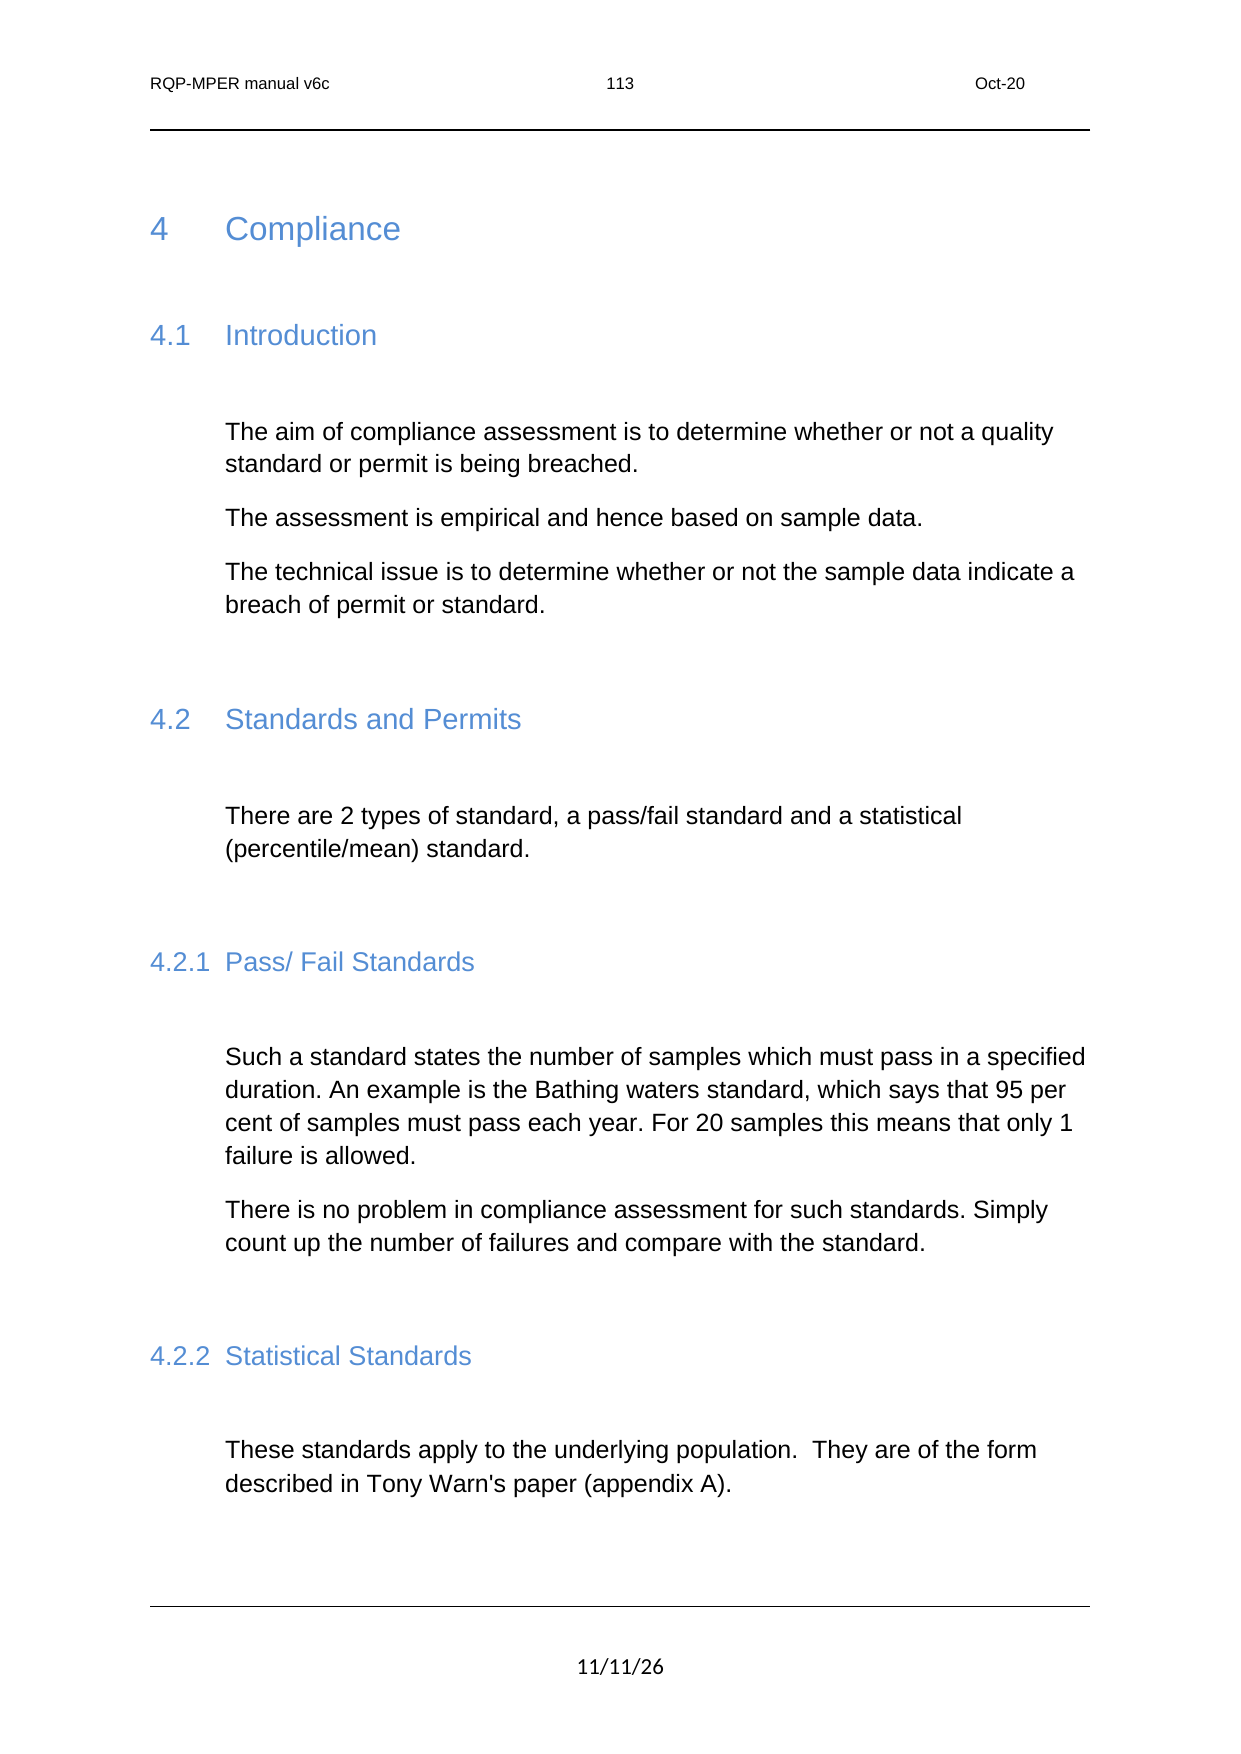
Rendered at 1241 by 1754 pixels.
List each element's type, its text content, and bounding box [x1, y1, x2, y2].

subtitle 4.2.2 Statistical Standards [150, 1339, 1090, 1371]
text There is no problem in compliance assessment for such standards. Simply count up the number of failures and compare with the standard. [225, 1194, 1090, 1256]
text The assessment is empirical and hence based on sample data. [225, 503, 1090, 532]
subtitle 4 Compliance [150, 209, 1090, 248]
subtitle 4.2 Standards and Permits [150, 702, 1090, 736]
text The technical issue is to determine whether or not the sample data indicate a breach of permit or standard. [225, 557, 1090, 619]
subtitle 4.1 Introduction [150, 318, 1090, 351]
text Such a standard states the number of samples which must pass in a specified duration. An example is the Bathing waters standard, which says that 95 per cent of samples must pass each year. For 20 samples this means that only 1 failure is allowed. [225, 1042, 1090, 1169]
text There are 2 types of standard, a pass/fail standard and a statistical (percentile/mean) standard. [225, 801, 1090, 862]
text These standards apply to the underlying population. They are of the form described in Tony Warn's paper (appendix A). [225, 1436, 1090, 1497]
subtitle 4.2.1 Pass/ Fail Standards [150, 946, 1090, 977]
text The aim of compliance assessment is to determine whether or not a quality standard or permit is being breached. [225, 416, 1090, 478]
